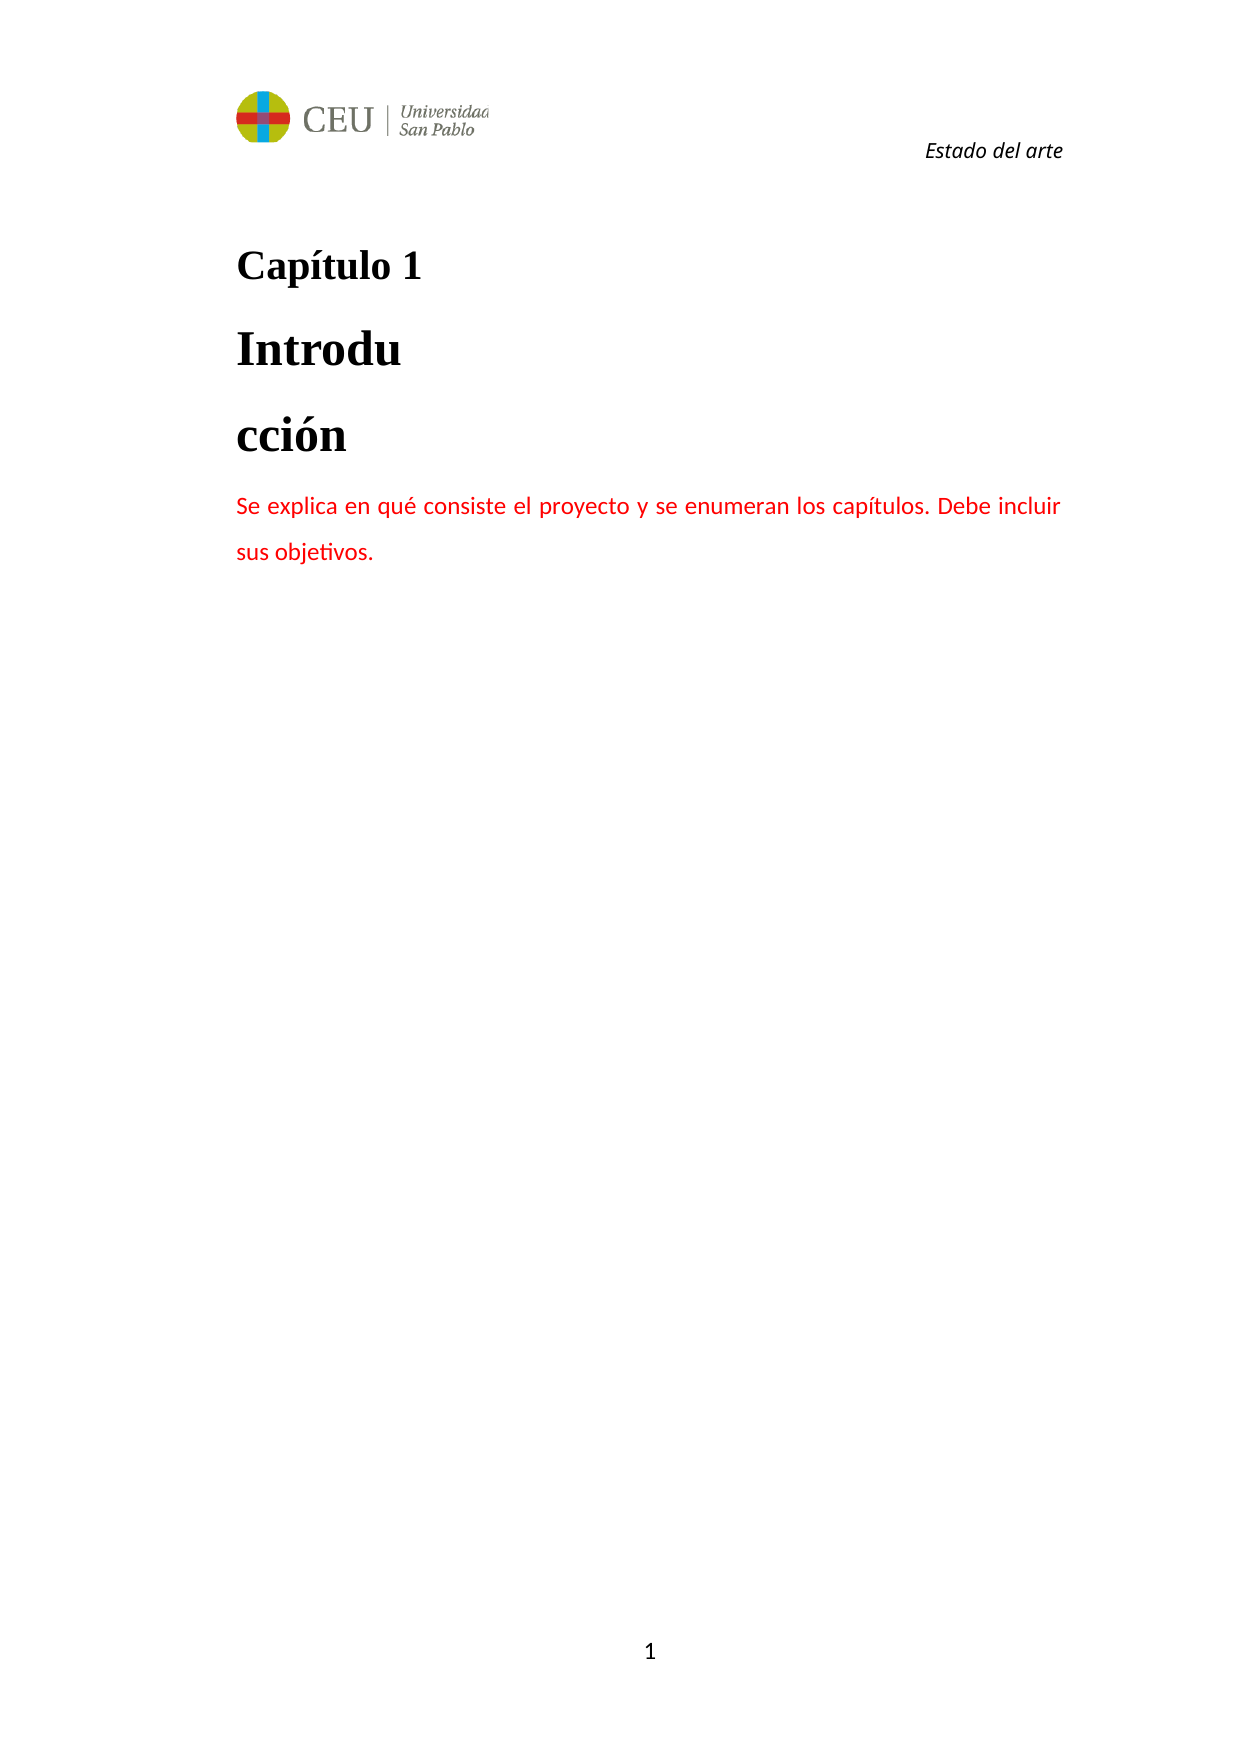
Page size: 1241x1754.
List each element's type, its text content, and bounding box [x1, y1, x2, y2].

picture [235, 89, 489, 143]
text Se explica en qué consiste el proyecto y se enumeran los capítulos. Debe incluir sus objetivos. [236, 220, 1063, 566]
subtitle Introducción [236, 232, 423, 462]
